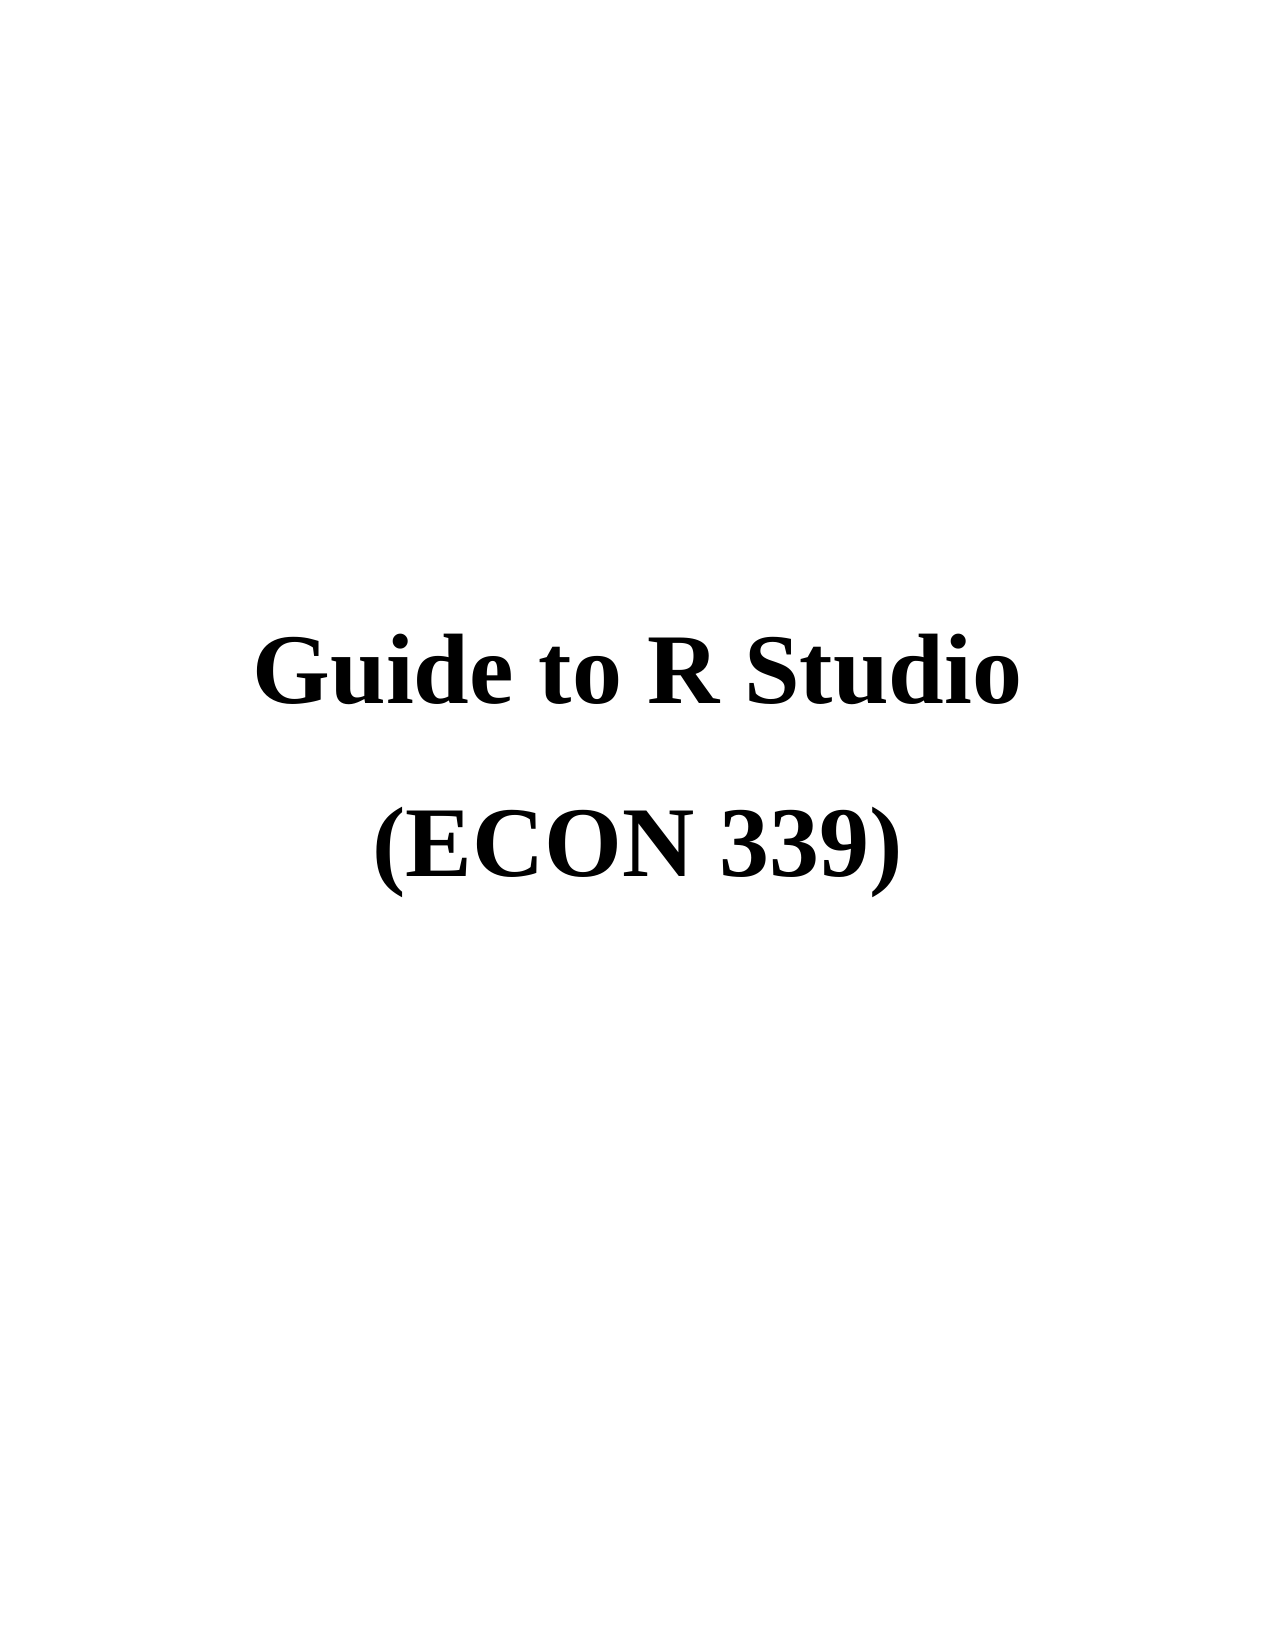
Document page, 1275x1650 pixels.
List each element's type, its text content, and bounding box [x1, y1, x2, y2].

text Guide to R Studio [150, 610, 1125, 725]
text (ECON 339) [150, 782, 1125, 897]
